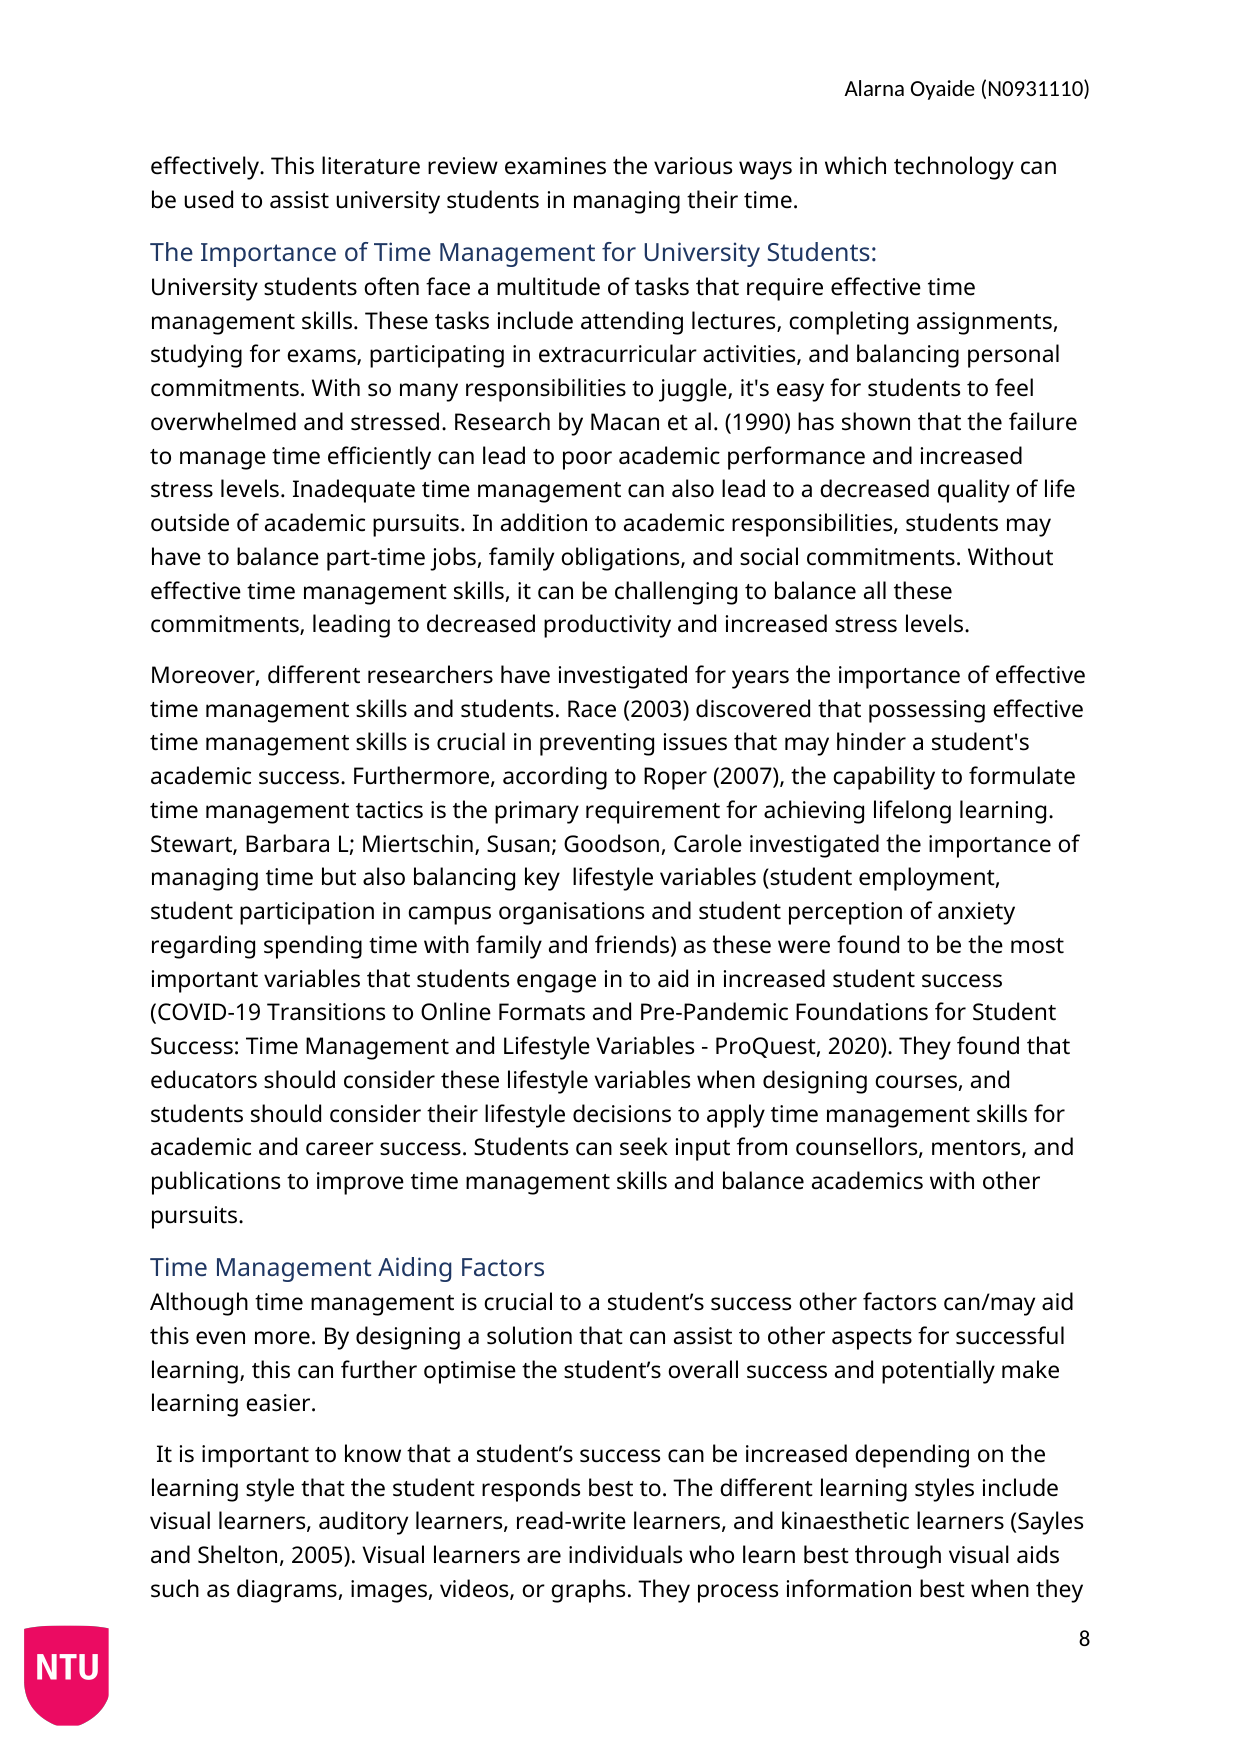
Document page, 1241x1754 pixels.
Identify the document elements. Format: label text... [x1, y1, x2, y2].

picture [24, 1625, 109, 1726]
text Moreover, different researchers have investigated for years the importance of effective time management skills and students. Race (2003) discovered that possessing effective time management skills is crucial in preventing issues that may hinder a student's academic success. Furthermore, according to Roper (2007), the capability to formulate time management tactics is the primary requirement for achieving lifelong learning. Stewart, Barbara L; Miertschin, Susan; Goodson, Carole investigated the importance of managing time but also balancing key lifestyle variables (student employment, student participation in campus organisations and student perception of anxiety regarding spending time with family and friends) as these were found to be the most important variables that students engage in to aid in increased student success (COVID-19 Transitions to Online Formats and Pre-Pandemic Foundations for Student Success: Time Management and Lifestyle Variables - ProQuest, 2020). They found that educators should consider these lifestyle variables when designing courses, and students should consider their lifestyle decisions to apply time management skills for academic and career success. Students can seek input from counsellors, mentors, and publications to improve time management skills and balance academics with other pursuits. [150, 659, 1090, 1230]
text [150, 150, 1090, 215]
subtitle Time Management Aiding Factors [150, 1249, 1090, 1283]
text University students often face a multitude of tasks that require effective time management skills. These tasks include attending lectures, completing assignments, studying for exams, participating in extracurricular activities, and balancing personal commitments. With so many responsibilities to juggle, it's easy for students to feel overwhelmed and stressed. Research by Macan et al. (1990) has shown that the failure to manage time efficiently can lead to poor academic performance and increased stress levels. Inadequate time management can also lead to a decreased quality of life outside of academic pursuits. In addition to academic responsibilities, students may have to balance part-time jobs, family obligations, and social commitments. Without effective time management skills, it can be challenging to balance all these commitments, leading to decreased productivity and increased stress levels. [150, 271, 1090, 640]
text Although time management is crucial to a student’s success other factors can/may aid this even more. By designing a solution that can assist to other aspects for successful learning, this can further optimise the student’s overall success and potentially make learning easier. [150, 1286, 1090, 1418]
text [150, 1438, 1090, 1604]
subtitle The Importance of Time Management for University Students: [150, 234, 1090, 268]
